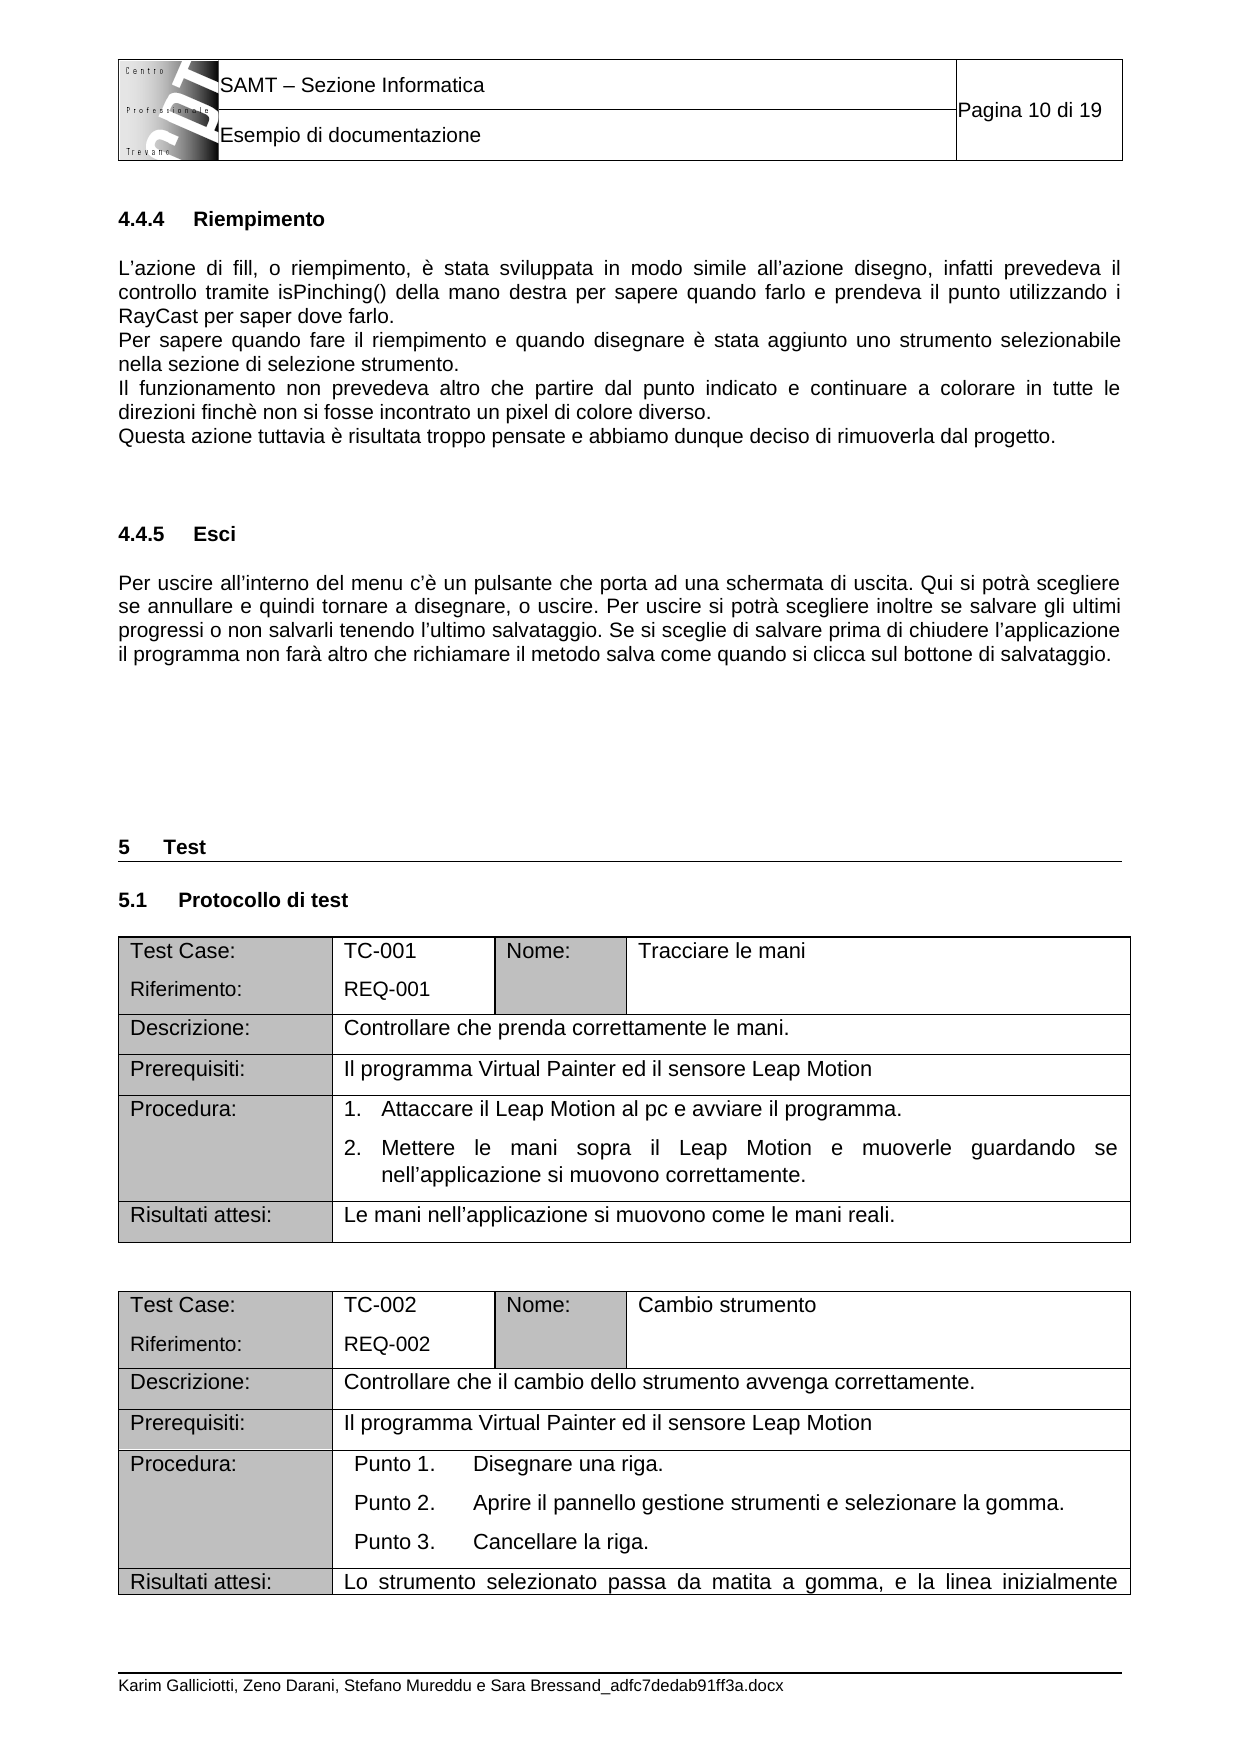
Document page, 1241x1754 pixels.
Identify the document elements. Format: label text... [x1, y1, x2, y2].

table_cell Controllare che prenda correttamente le mani. [333, 1015, 1130, 1054]
text Per uscire all’interno del menu c’è un pulsante che porta ad una schermata di uscita. Qui si potrà scegliere se annullare e quindi tornare a disegnare, o uscire. Per uscire si potrà scegliere inoltre se salvare gli ultimi progressi o non salvarli tenendo l’ultimo salvataggio. Se si sceglie di salvare prima di chiudere l’applicazione il programma non farà altro che richiamare il metodo salva come quando si clicca sul bottone di salvataggio. [118, 570, 1122, 666]
subtitle Esci [118, 521, 1122, 545]
text Questa azione tuttavia è risultata troppo pensate e abbiamo dunque deciso di rimuoverla dal progetto. [118, 423, 1122, 447]
table_header Tracciare le mani [627, 938, 1130, 1014]
table_cell Procedura: [119, 1451, 332, 1568]
table_cell Prerequisiti: [119, 1410, 332, 1449]
subtitle Test [118, 835, 1122, 861]
table_cell Descrizione: [119, 1369, 332, 1409]
table_cell Risultati attesi: [119, 1202, 332, 1242]
table_cell Il programma Virtual Painter ed il sensore Leap Motion [333, 1055, 1130, 1095]
table_cell Lo strumento selezionato passa da matita a gomma, e la linea inizialmente disegnata è cancellata. [333, 1569, 1130, 1594]
subtitle Protocollo di test [118, 887, 1122, 911]
table_cell Attaccare il Leap Motion al pc e avviare il programma. Mettere le mani sopra il Leap Motion e muoverle guardando se nell’applicazione si muovono correttamente. [333, 1096, 1130, 1201]
table_cell Controllare che il cambio dello strumento avvenga correttamente. [333, 1369, 1130, 1409]
table_header TC-002 REQ-002 [333, 1292, 494, 1368]
table_cell Procedura: [119, 1096, 332, 1201]
table_header Nome: [496, 938, 626, 1014]
table_header TC-001 REQ-001 [333, 938, 494, 1014]
table_header Cambio strumento [627, 1292, 1130, 1368]
text Per sapere quando fare il riempimento e quando disegnare è stata aggiunto uno strumento selezionabile nella sezione di selezione strumento. [118, 328, 1122, 376]
text Il funzionamento non prevedeva altro che partire dal punto indicato e continuare a colorare in tutte le direzioni finchè non si fosse incontrato un pixel di colore diverso. [118, 376, 1122, 423]
table_cell Descrizione: [119, 1015, 332, 1054]
subtitle Riempimento [118, 207, 1122, 231]
table_cell Le mani nell’applicazione si muovono come le mani reali. [333, 1202, 1130, 1242]
table_header Test Case: Riferimento: [119, 938, 332, 1014]
table_cell Prerequisiti: [119, 1055, 332, 1095]
table_cell Risultati attesi: [119, 1569, 332, 1594]
text L’azione di fill, o riempimento, è stata sviluppata in modo simile all’azione disegno, infatti prevedeva il controllo tramite isPinching() della mano destra per sapere quando farlo e prendeva il punto utilizzando i RayCast per saper dove farlo. [118, 256, 1122, 328]
table_cell Il programma Virtual Painter ed il sensore Leap Motion [333, 1410, 1130, 1449]
table_header Nome: [496, 1292, 626, 1368]
picture [118, 60, 219, 160]
table_cell Disegnare una riga. Aprire il pannello gestione strumenti e selezionare la gomma. Cancellare la riga. [333, 1451, 1130, 1568]
table_header Test Case: Riferimento: [119, 1292, 332, 1368]
